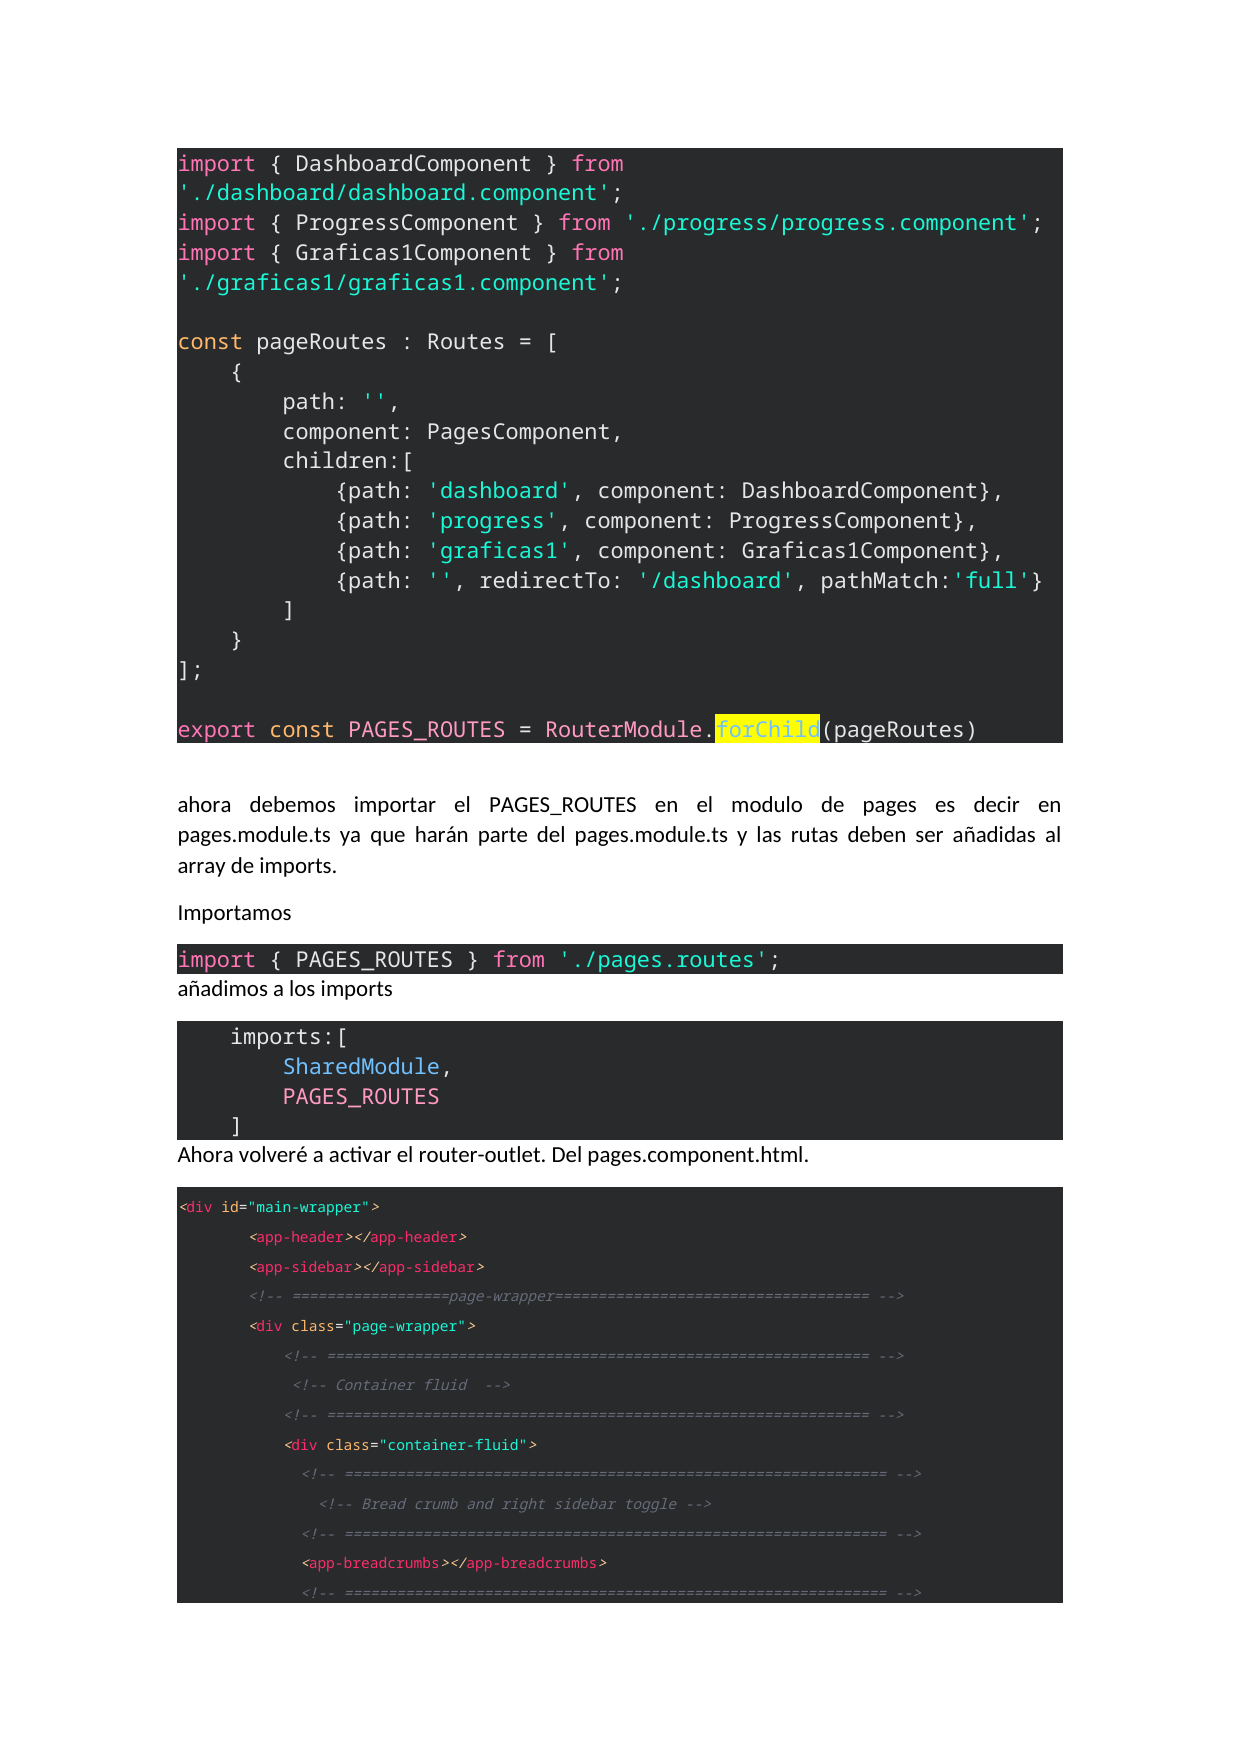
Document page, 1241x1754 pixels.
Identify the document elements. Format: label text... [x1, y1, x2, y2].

text <app-breadcrumbs></app-breadcrumbs> [177, 1543, 1063, 1573]
text <!-- ============================================================== --> [177, 1454, 1063, 1484]
text ] [177, 1111, 1063, 1140]
text Importamos [177, 898, 1063, 926]
text {path: 'graficas1', component: Graficas1Component}, [177, 535, 1063, 565]
text PAGES_ROUTES [177, 1081, 1063, 1111]
text import { Graficas1Component } from './graficas1/graficas1.component'; [177, 237, 1063, 297]
text {path: 'dashboard', component: DashboardComponent}, [177, 475, 1063, 505]
text <app-header></app-header> [177, 1217, 1063, 1247]
text {path: '', redirectTo: '/dashboard', pathMatch:'full'} [177, 565, 1063, 594]
text export const PAGES_ROUTES = RouterModule.forChild(pageRoutes) [177, 714, 715, 743]
text añadimos a los imports [177, 974, 1063, 1002]
text import { DashboardComponent } from './dashboard/dashboard.component'; [177, 148, 1063, 207]
text export const PAGES_ROUTES = RouterModule.forChild(pageRoutes) [820, 714, 1063, 743]
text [177, 1573, 1063, 1603]
text <!-- ==================page-wrapper==================================== --> [177, 1276, 1063, 1306]
text <!-- ============================================================== --> [177, 1336, 1063, 1365]
text <app-sidebar></app-sidebar> [177, 1247, 1063, 1276]
text <!-- Container fluid --> [177, 1365, 1063, 1395]
text <div class="page-wrapper"> [177, 1306, 1063, 1336]
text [177, 1514, 1063, 1543]
text const pageRoutes : Routes = [ [177, 326, 1063, 356]
text imports:[ [177, 1021, 1063, 1051]
text component: PagesComponent, [177, 416, 1063, 446]
text } [177, 624, 1063, 654]
text { [177, 356, 1063, 386]
text import { PAGES_ROUTES } from './pages.routes'; [177, 944, 1063, 974]
text {path: 'progress', component: ProgressComponent}, [177, 505, 1063, 535]
text ]; [177, 654, 1063, 684]
text <div class="container-fluid"> [177, 1425, 1063, 1454]
text <div id="main-wrapper"> [177, 1187, 1063, 1217]
text children:[ [177, 446, 1063, 475]
text <!-- ============================================================== --> [177, 1395, 1063, 1425]
text import { ProgressComponent } from './progress/progress.component'; [177, 207, 1063, 237]
text <!-- Bread crumb and right sidebar toggle --> [177, 1484, 1063, 1514]
text SharedModule, [177, 1051, 1063, 1081]
text ] [177, 594, 1063, 624]
text path: '', [177, 386, 1063, 416]
text ahora debemos importar el PAGES_ROUTES en el modulo de pages es decir en pages.module.ts ya que harán parte del pages.module.ts y las rutas deben ser añadidas al array de imports. [177, 790, 1063, 879]
text Ahora volveré a activar el router-outlet. Del pages.component.html. [177, 1140, 1063, 1168]
